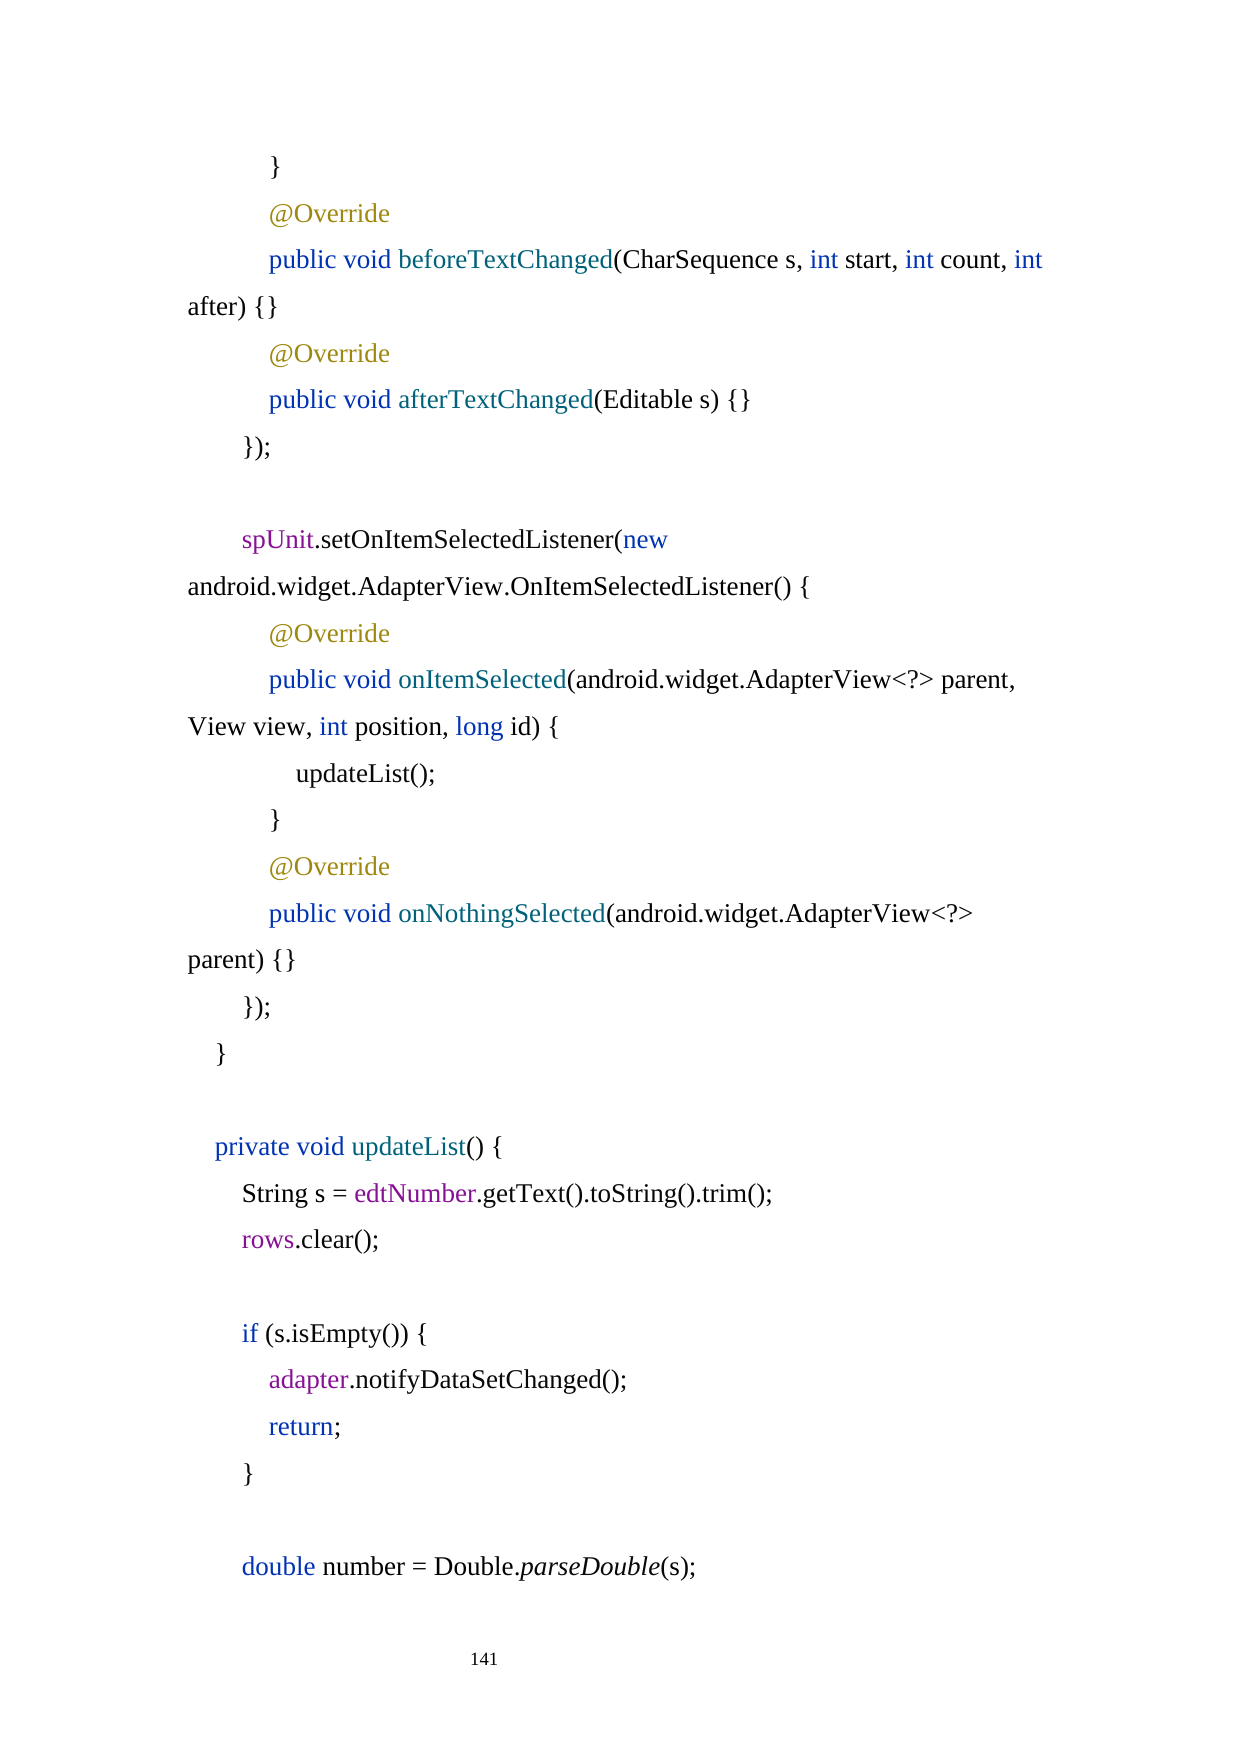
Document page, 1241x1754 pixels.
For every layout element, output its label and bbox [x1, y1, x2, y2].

text [187, 150, 1053, 1581]
picture [438, 904, 444, 917]
picture [384, 1136, 388, 1153]
